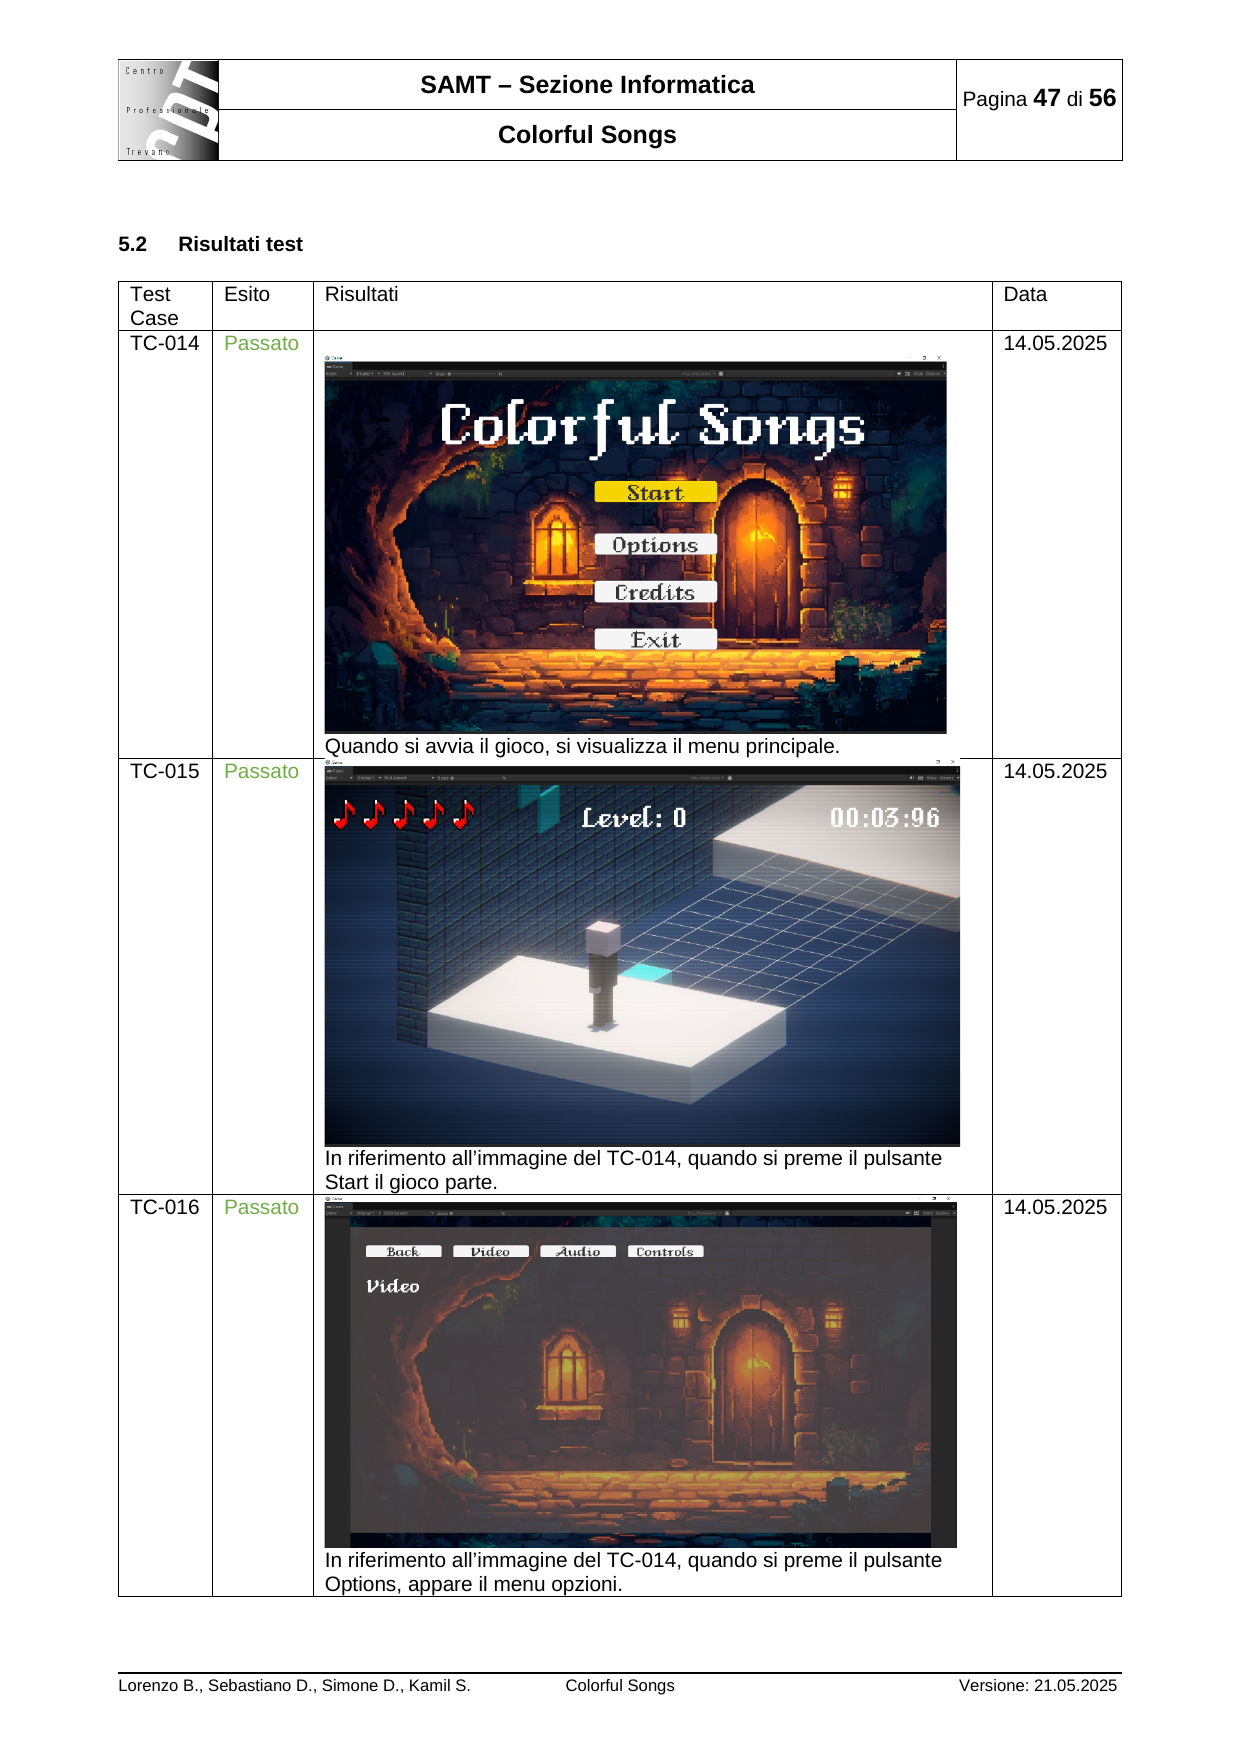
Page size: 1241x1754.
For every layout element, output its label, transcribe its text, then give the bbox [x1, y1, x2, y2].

table_cell 14.05.2025 [993, 759, 1121, 1194]
table_cell TC-014 [119, 331, 212, 758]
table_cell TC-016 [119, 1195, 212, 1596]
table_cell Passato [213, 331, 313, 758]
table_cell In riferimento all’immagine del TC-014, quando si preme il pulsante Start il gioco parte. [314, 759, 992, 1194]
subtitle Risultati test [118, 232, 1122, 256]
table_cell Passato [213, 759, 313, 1194]
table_cell In riferimento all’immagine del TC-014, quando si preme il pulsante Options, appare il menu opzioni. [314, 1195, 992, 1596]
table_header Esito [213, 282, 313, 330]
table_cell Quando si avvia il gioco, si visualizza il menu principale. [314, 331, 992, 758]
table_cell Passato [213, 1195, 313, 1596]
table_cell 14.05.2025 [993, 1195, 1121, 1596]
table_header Data [993, 282, 1121, 330]
picture [324, 354, 947, 734]
picture [324, 1195, 957, 1548]
table_cell 14.05.2025 [993, 331, 1121, 758]
table_header Test Case [119, 282, 212, 330]
table_header Risultati [314, 282, 992, 330]
picture [118, 60, 219, 160]
table_cell TC-015 [119, 759, 212, 1194]
picture [324, 758, 961, 1147]
